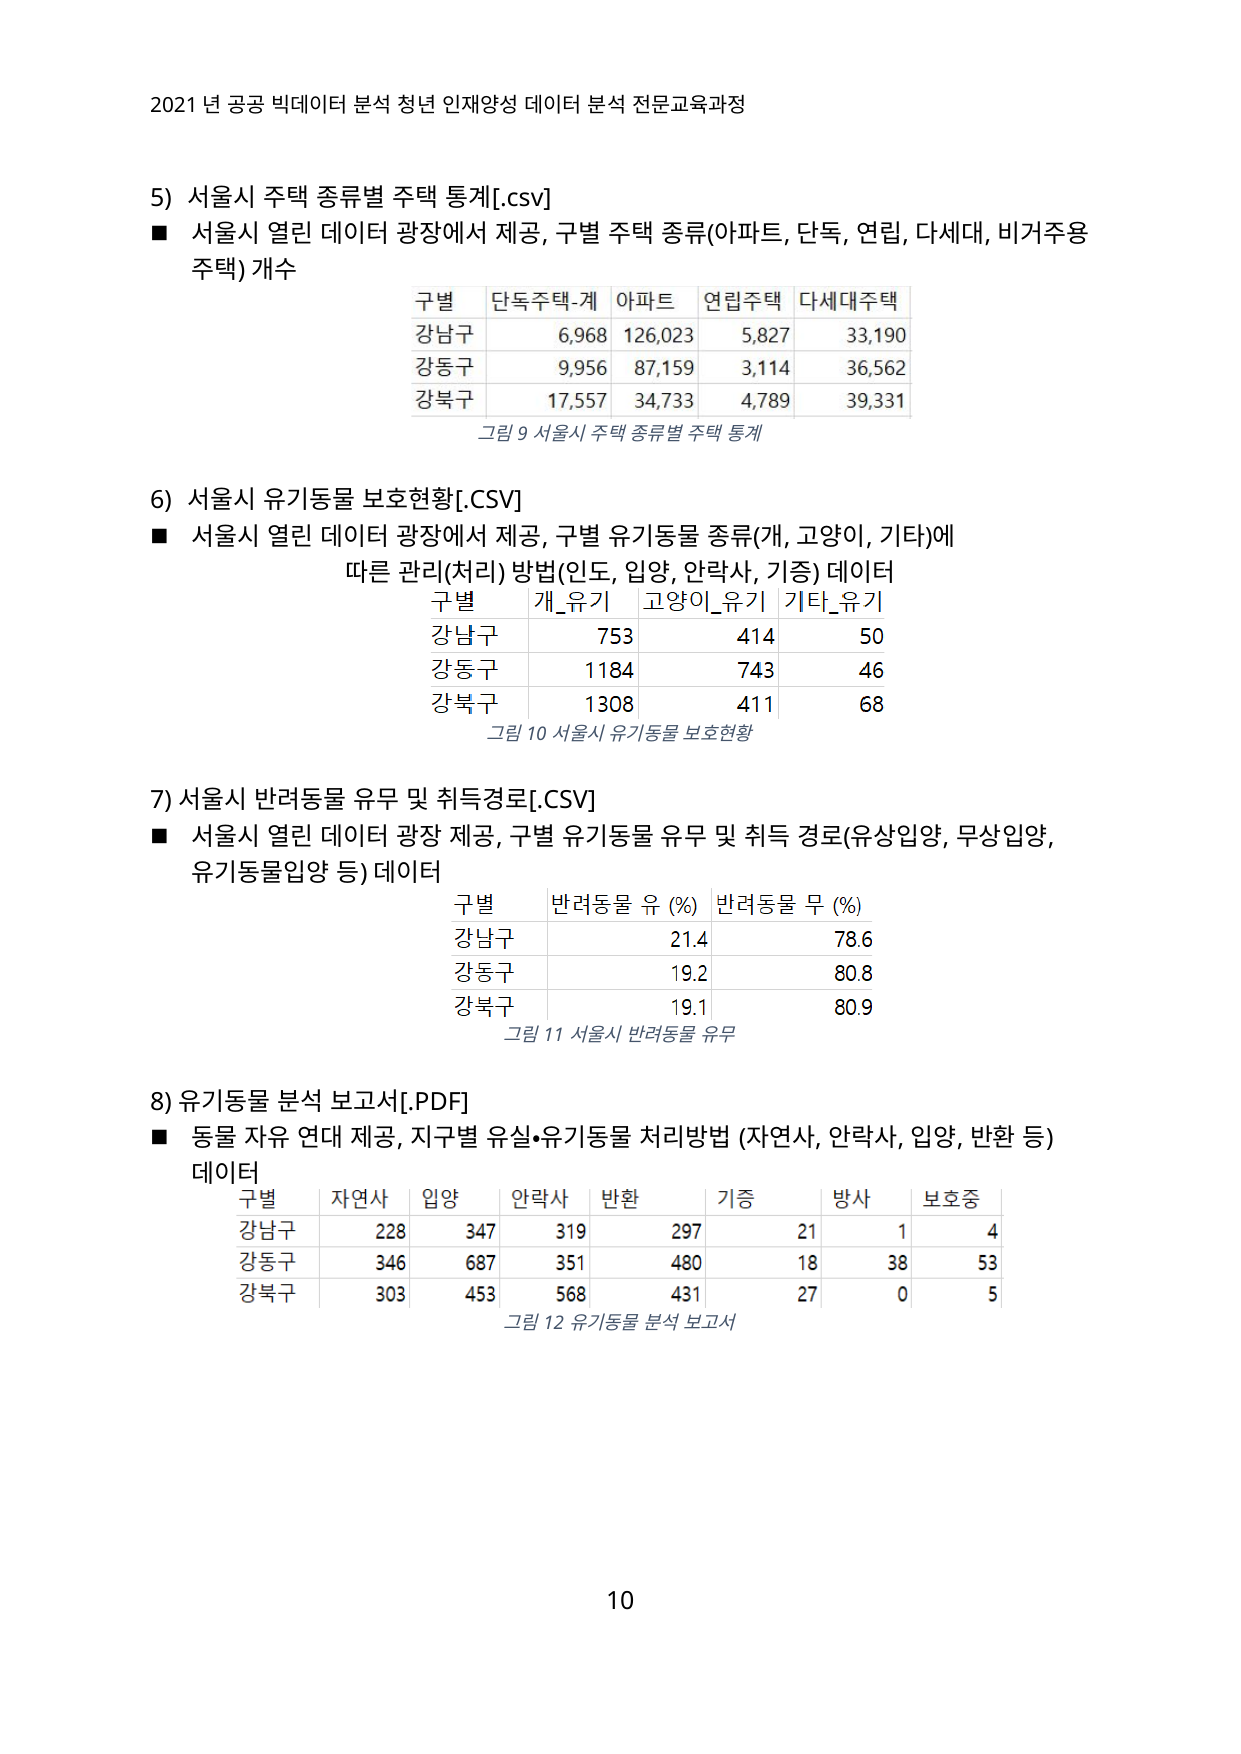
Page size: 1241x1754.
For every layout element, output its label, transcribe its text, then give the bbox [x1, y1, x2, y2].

picture [430, 588, 885, 719]
text 그림 11 서울시 반려동물 유무 [150, 1020, 1090, 1047]
list 동물 자유 연대 제공, 지구별 유실•유기동물 처리방법 (자연사, 안락사, 입양, 반환 등)데이터 [150, 1117, 1090, 1190]
picture [411, 286, 913, 419]
list 서울시 유기동물 보호현황[.CSV] [150, 480, 1090, 516]
list 서울시 열린 데이터 광장에서 제공, 구별 주택 종류(아파트, 단독, 연립, 다세대, 비거주용 주택) 개수 [150, 213, 1090, 286]
picture [236, 1189, 1004, 1308]
text 7) 서울시 반려동물 유무 및 취득경로[.CSV] [150, 780, 1090, 816]
text 8) 유기동물 분석 보고서[.PDF] [150, 1081, 1090, 1117]
list 서울시 열린 데이터 광장 제공, 구별 유기동물 유무 및 취득 경로(유상입양, 무상입양, 유기동물입양 등) 데이터 [150, 816, 1090, 888]
text 그림 10 서울시 유기동물 보호현황 [150, 718, 1090, 746]
picture [451, 888, 873, 1020]
list 서울시 열린 데이터 광장에서 제공, 구별 유기동물 종류(개, 고양이, 기타)에 [150, 516, 1090, 552]
text 그림 12 유기동물 분석 보고서 [150, 1308, 1090, 1335]
text 그림 9 서울시 주택 종류별 주택 통계 [150, 418, 1090, 446]
list 서울시 주택 종류별 주택 통계[.csv] [150, 177, 1090, 213]
list 따른 관리(처리) 방법(인도, 입양, 안락사, 기증) 데이터 [150, 552, 1090, 588]
